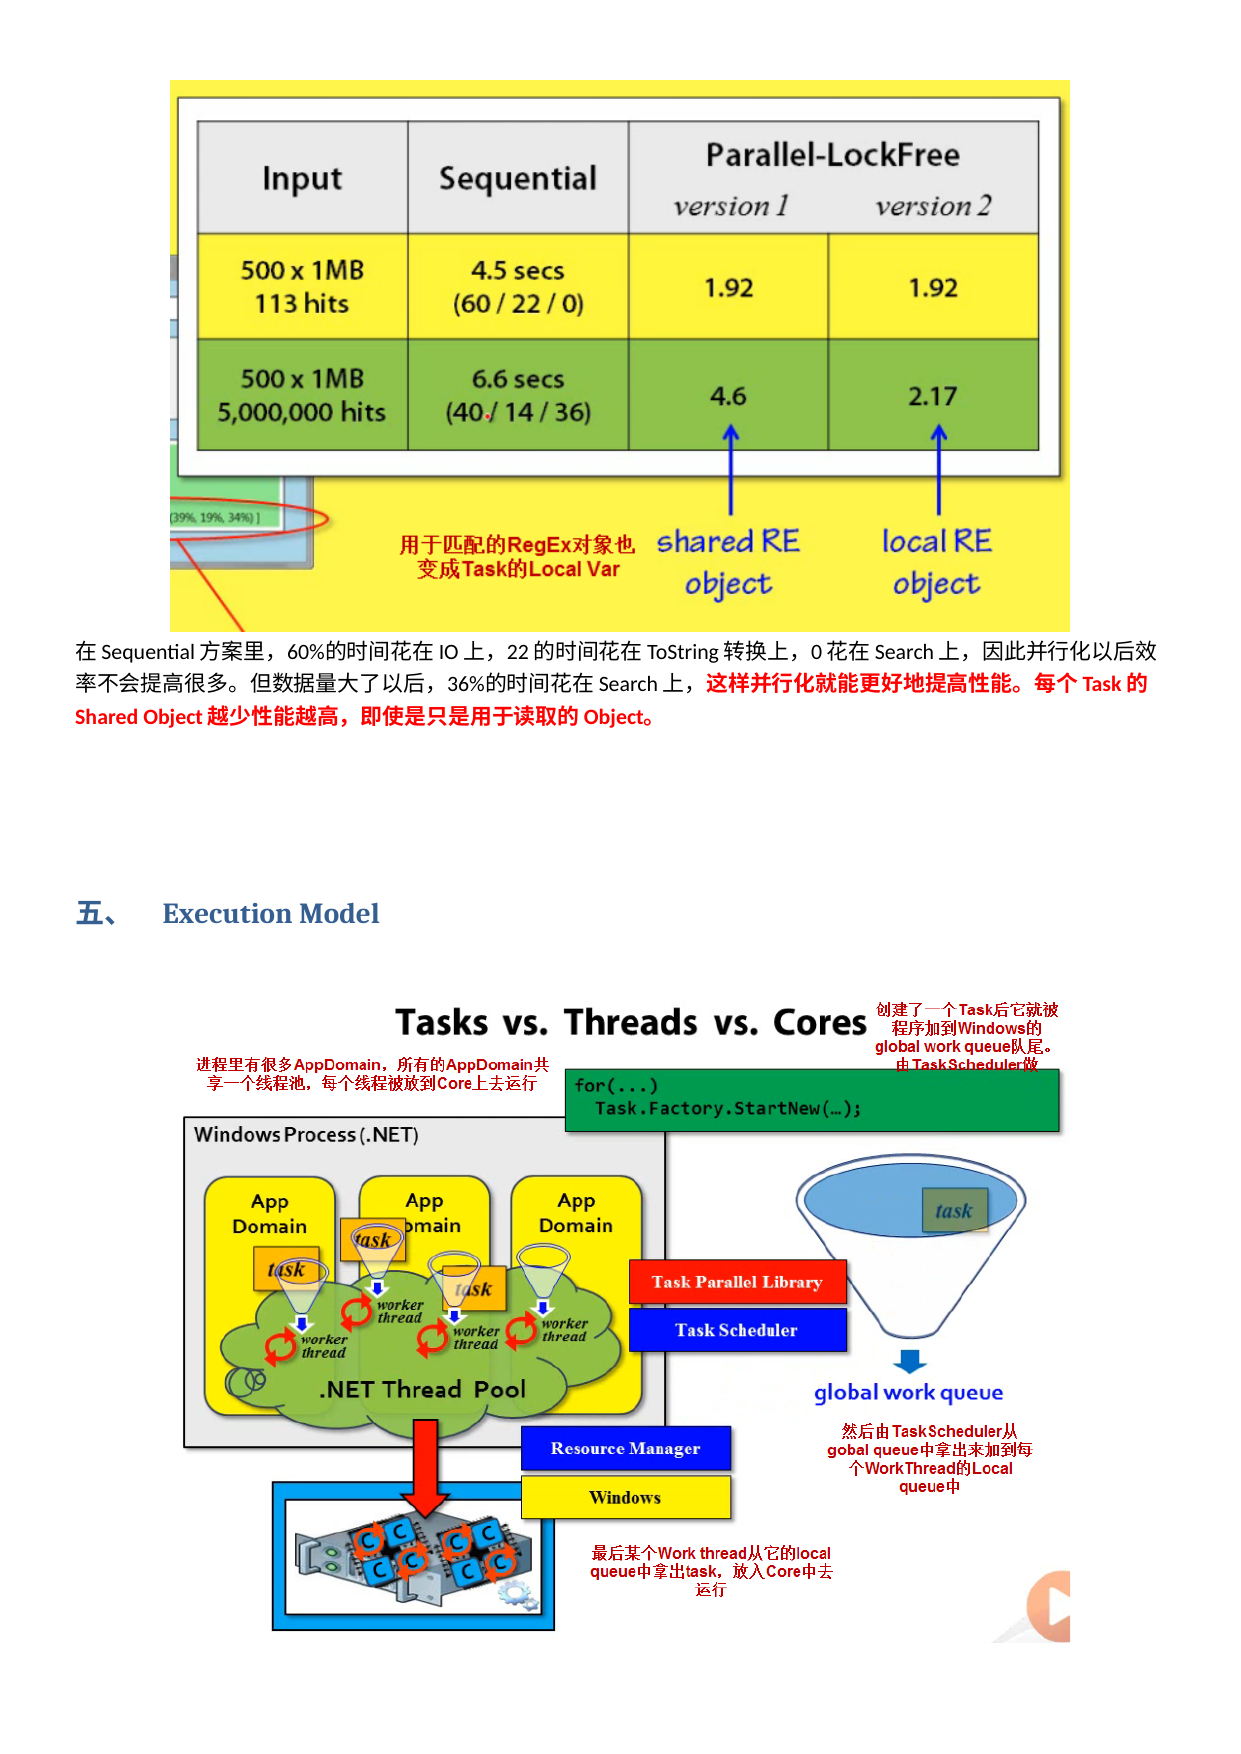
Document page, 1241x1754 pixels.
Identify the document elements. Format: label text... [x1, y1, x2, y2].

picture [170, 80, 1071, 632]
subtitle Execution Model [75, 878, 1165, 943]
text 在Sequential方案里，60%的时间花在IO上，22的时间花在ToString转换上，0花在Search上，因此并行化以后效率不会提高很多。但数据量大了以后，36%的时间花在Search上，这样并行化就能更好地提高性能。每个Task的Shared Object越少性能越高，即使是只是用于读取的Object。 [75, 633, 1165, 731]
picture [170, 982, 1071, 1643]
